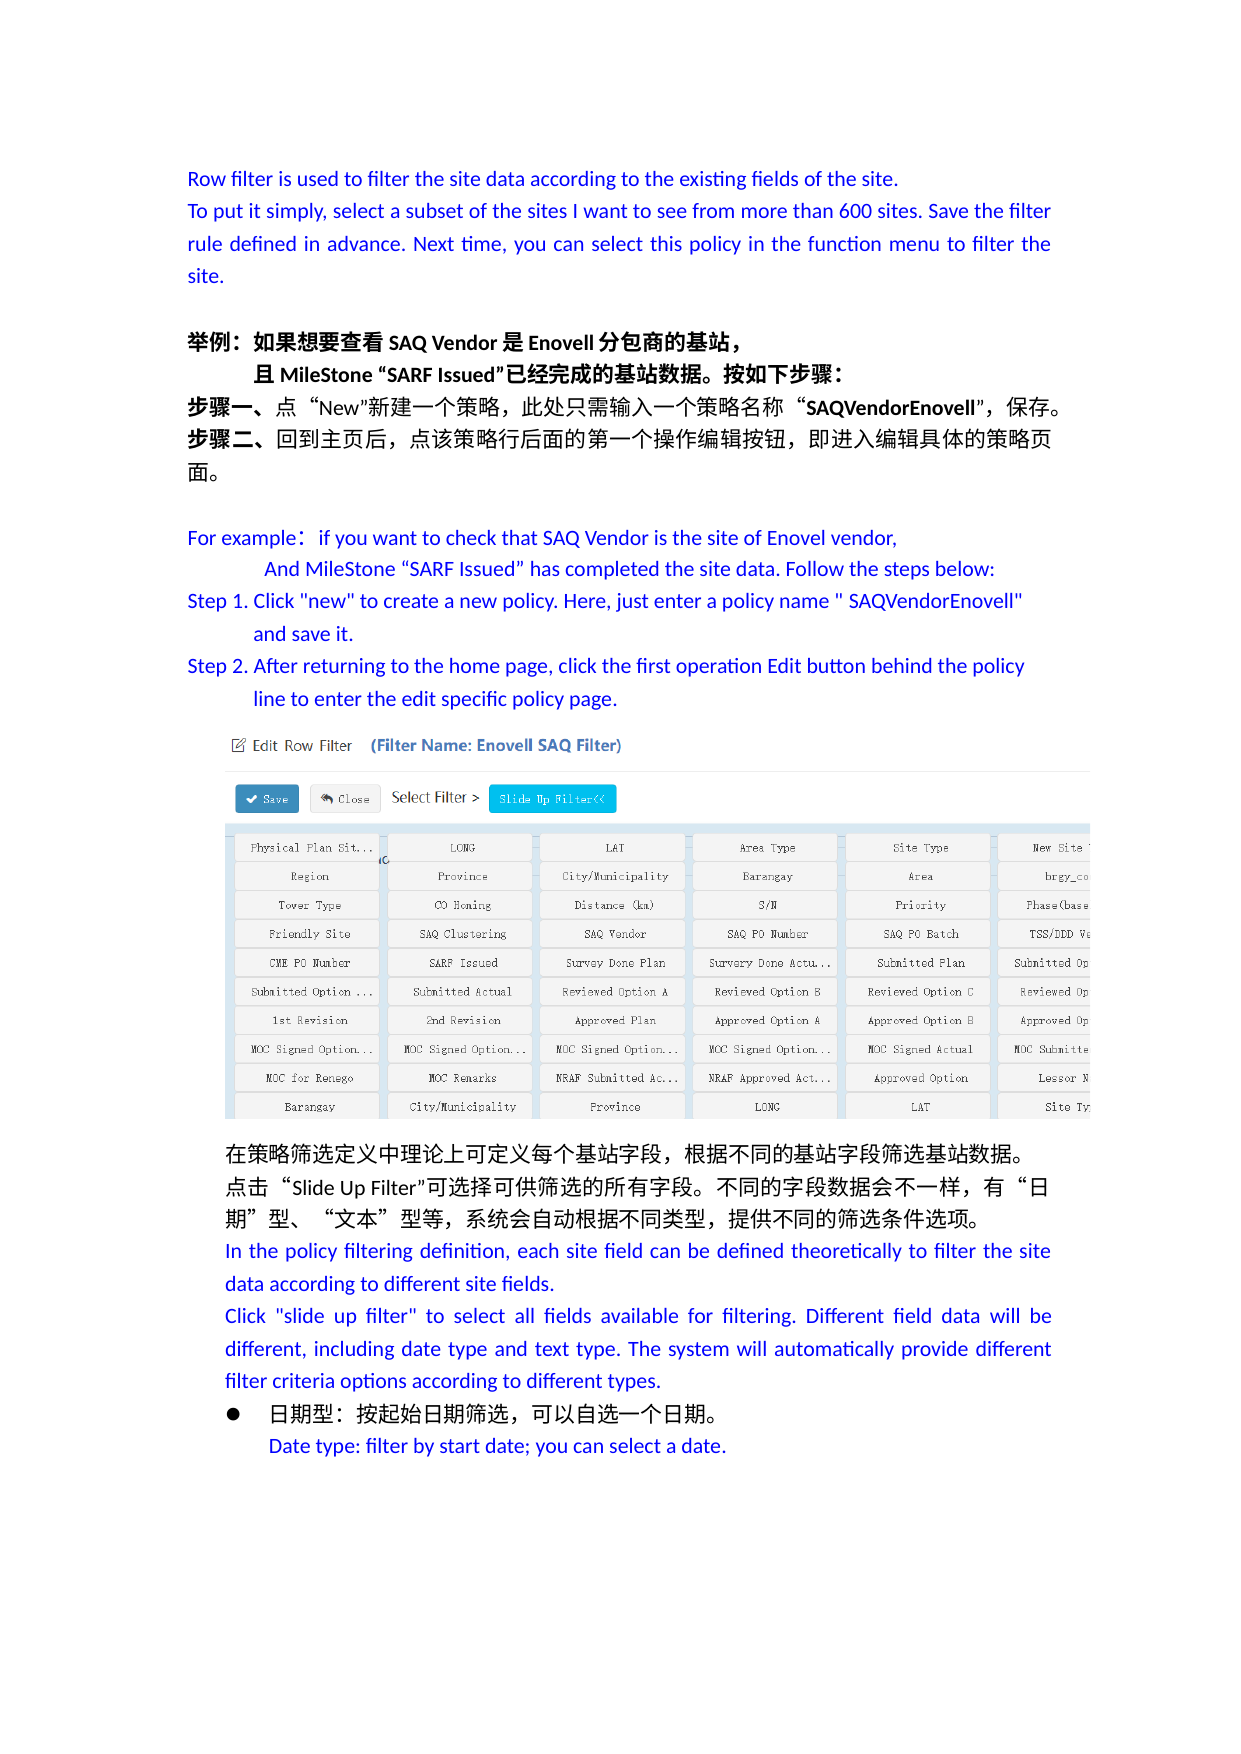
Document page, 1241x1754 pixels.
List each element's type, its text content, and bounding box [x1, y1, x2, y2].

text Step 1. Click "new" to create a new policy. Here, just enter a policy name " SAQVendorEnovell" [187, 584, 1053, 617]
text And MileStone “SARF Issued” has completed the site data. Follow the steps below: [187, 552, 1053, 584]
text 举例：如果想要查看SAQ Vendor是Enovell分包商的基站， [187, 324, 1053, 357]
text Step 2. After returning to the home page, click the first operation Edit button behind the policy [187, 649, 1053, 682]
text 步骤一、点“New”新建一个策略，此处只需输入一个策略名称“SAQVendorEnovell”，保存。 [187, 389, 1053, 422]
list In the policy filtering definition, each site field can be defined theoretically to filter the site data according to different site fields. [225, 1234, 1053, 1299]
list 日期型：按起始日期筛选，可以自选一个日期。 [225, 1397, 1053, 1429]
text 且MileStone “SARF Issued”已经完成的基站数据。按如下步骤： [187, 357, 1053, 389]
picture [225, 714, 1091, 1119]
text To put it simply, select a subset of the sites I want to see from more than 600 sites. Save the filter rule defined in advance. Next time, you can select this policy in the function menu to filter the site. [187, 194, 1053, 292]
text and save it. [187, 617, 1053, 649]
text For example：if you want to check that SAQ Vendor is the site of Enovel vendor, [187, 519, 1053, 552]
text 步骤二、回到主页后，点该策略行后面的第一个操作编辑按钮，即进入编辑具体的策略页面。 [187, 422, 1053, 487]
text Row filter is used to filter the site data according to the existing fields of the site. [187, 162, 1053, 194]
list Click "slide up filter" to select all fields available for filtering. Different field data will be different, including date type and text type. The system will automatically provide different filter criteria options according to different types. [225, 1299, 1053, 1397]
list 在策略筛选定义中理论上可定义每个基站字段，根据不同的基站字段筛选基站数据。 [225, 1137, 1053, 1169]
list Date type: filter by start date; you can select a date. [269, 1429, 1053, 1462]
list 点击“Slide Up Filter”可选择可供筛选的所有字段。不同的字段数据会不一样，有“日期”型、“文本”型等，系统会自动根据不同类型，提供不同的筛选条件选项。 [225, 1169, 1053, 1234]
text line to enter the edit specific policy page. [187, 682, 1053, 714]
